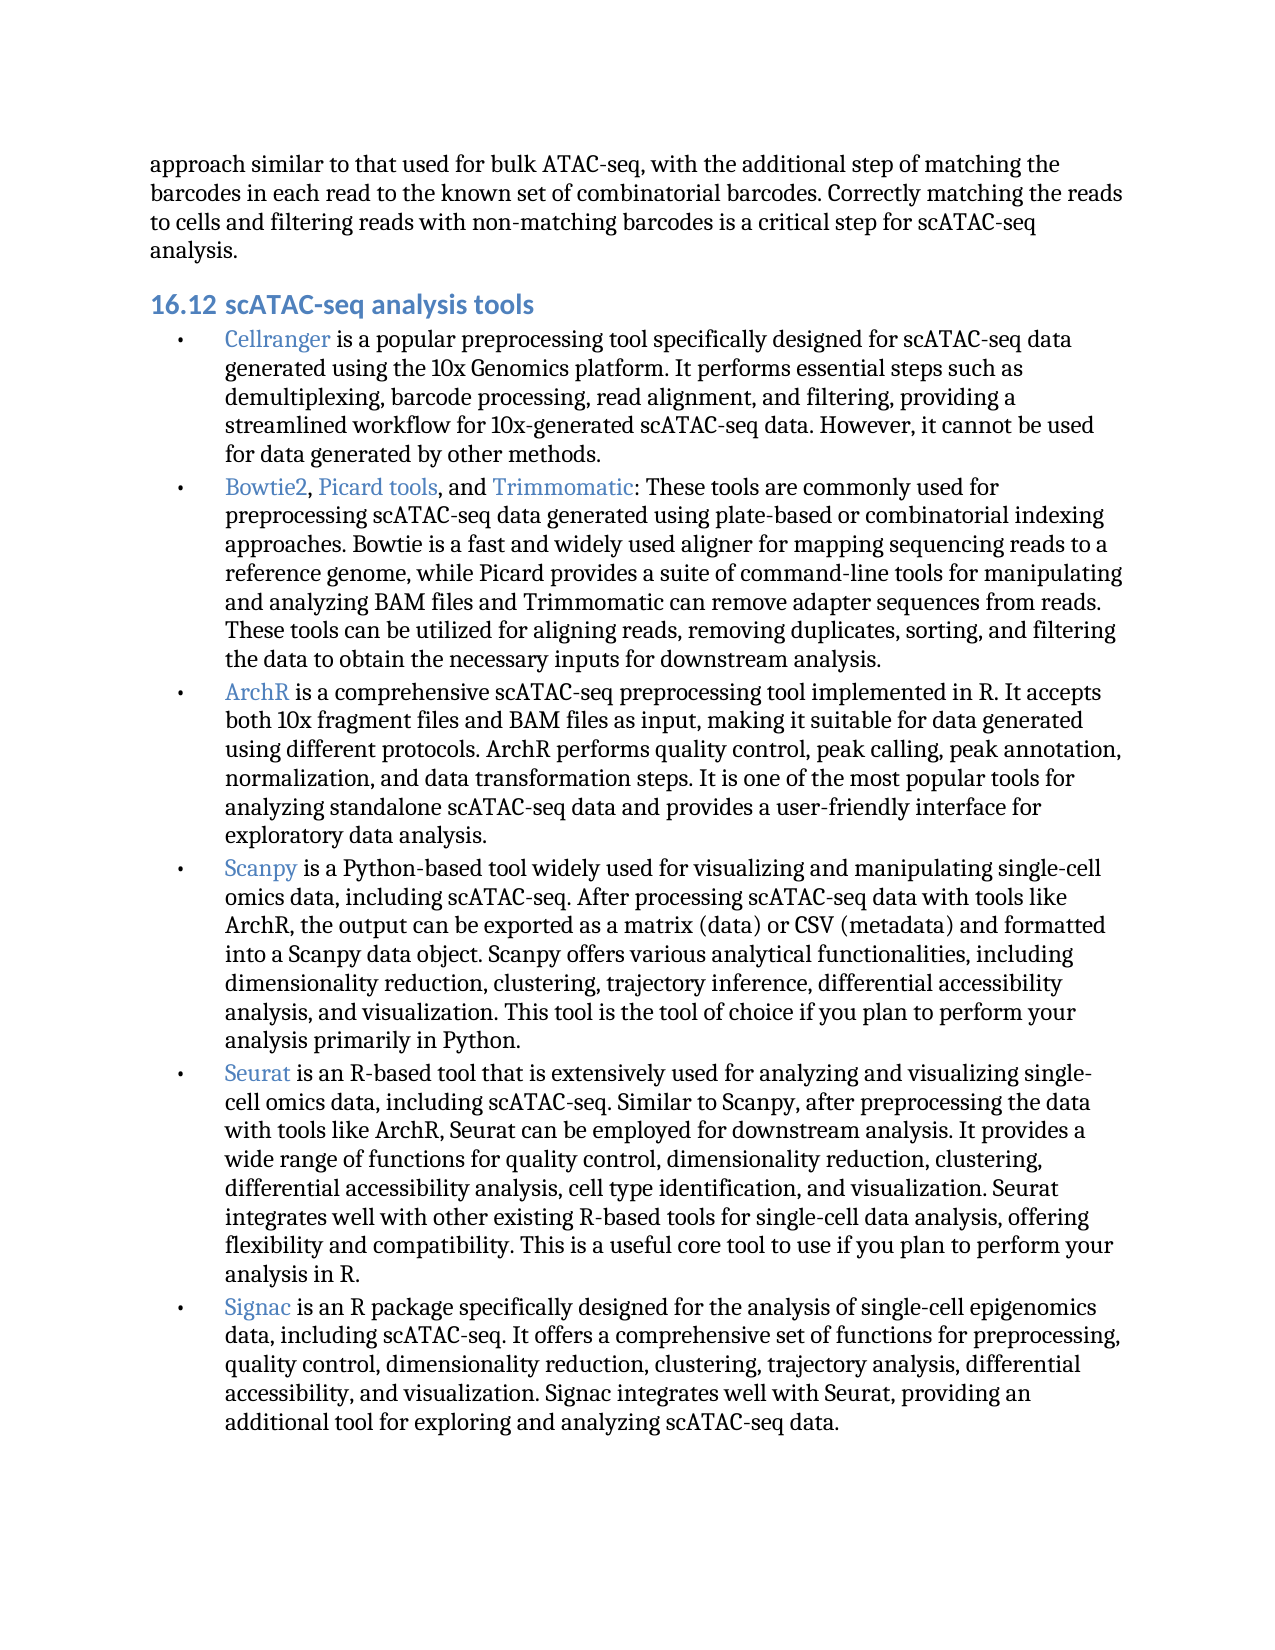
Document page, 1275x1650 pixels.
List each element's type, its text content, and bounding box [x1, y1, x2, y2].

list Seurat is an R-based tool that is extensively used for analyzing and visualizing single-cell omics data, including scATAC-seq. Similar to Scanpy, after preprocessing the data with tools like ArchR, Seurat can be employed for downstream analysis. It provides a wide range of functions for quality control, dimensionality reduction, clustering, differential accessibility analysis, cell type identification, and visualization. Seurat integrates well with other existing R-based tools for single-cell data analysis, offering flexibility and compatibility. This is a useful core tool to use if you plan to perform your analysis in R. [175, 1059, 1125, 1289]
list Cellranger is a popular preprocessing tool specifically designed for scATAC-seq data generated using the 10x Genomics platform. It performs essential steps such as demultiplexing, barcode processing, read alignment, and filtering, providing a streamlined workflow for 10x-generated scATAC-seq data. However, it cannot be used for data generated by other methods. [175, 325, 1125, 469]
list Signac is an R package specifically designed for the analysis of single-cell epigenomics data, including scATAC-seq. It offers a comprehensive set of functions for preprocessing, quality control, dimensionality reduction, clustering, trajectory analysis, differential accessibility, and visualization. Signac integrates well with Seurat, providing an additional tool for exploring and analyzing scATAC-seq data. [175, 1293, 1125, 1436]
list Bowtie2, Picard tools, and Trimmomatic: These tools are commonly used for preprocessing scATAC-seq data generated using plate-based or combinatorial indexing approaches. Bowtie is a fast and widely used aligner for mapping sequencing reads to a reference genome, while Picard provides a suite of command-line tools for manipulating and analyzing BAM files and Trimmomatic can remove adapter sequences from reads. These tools can be utilized for aligning reads, removing duplicates, sorting, and filtering the data to obtain the necessary inputs for downstream analysis. [175, 473, 1125, 674]
subtitle 16.12 scATAC-seq analysis tools [150, 286, 1125, 321]
list ArchR is a comprehensive scATAC-seq preprocessing tool implemented in R. It accepts both 10x fragment files and BAM files as input, making it suitable for data generated using different protocols. ArchR performs quality control, peak calling, peak annotation, normalization, and data transformation steps. It is one of the most popular tools for analyzing standalone scATAC-seq data and provides a user-friendly interface for exploratory data analysis. [175, 678, 1125, 850]
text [150, 150, 1125, 265]
list Scanpy is a Python-based tool widely used for visualizing and manipulating single-cell omics data, including scATAC-seq. After processing scATAC-seq data with tools like ArchR, the output can be exported as a matrix (data) or CSV (metadata) and formatted into a Scanpy data object. Scanpy offers various analytical functionalities, including dimensionality reduction, clustering, trajectory inference, differential accessibility analysis, and visualization. This tool is the tool of choice if you plan to perform your analysis primarily in Python. [175, 854, 1125, 1055]
